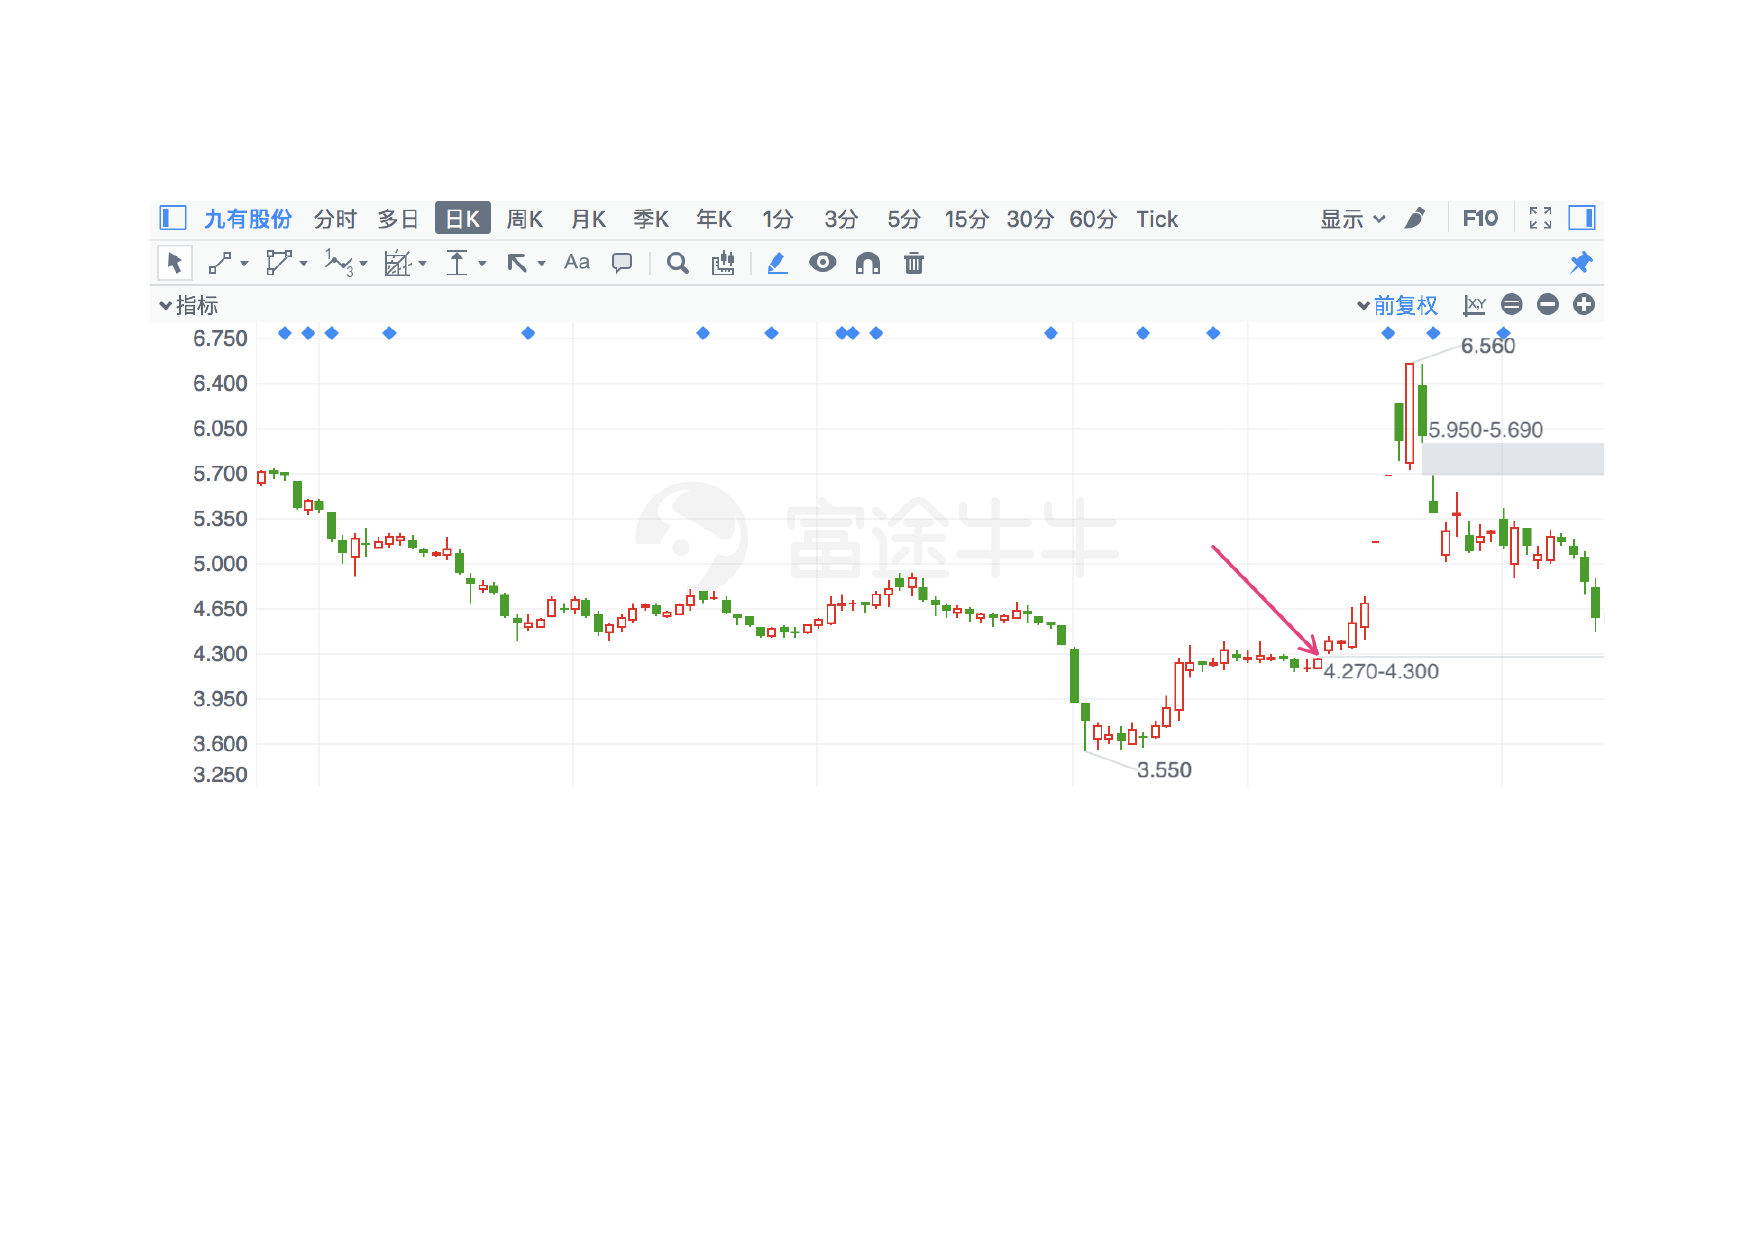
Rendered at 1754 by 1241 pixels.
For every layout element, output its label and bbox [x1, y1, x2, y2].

picture [150, 201, 1605, 787]
